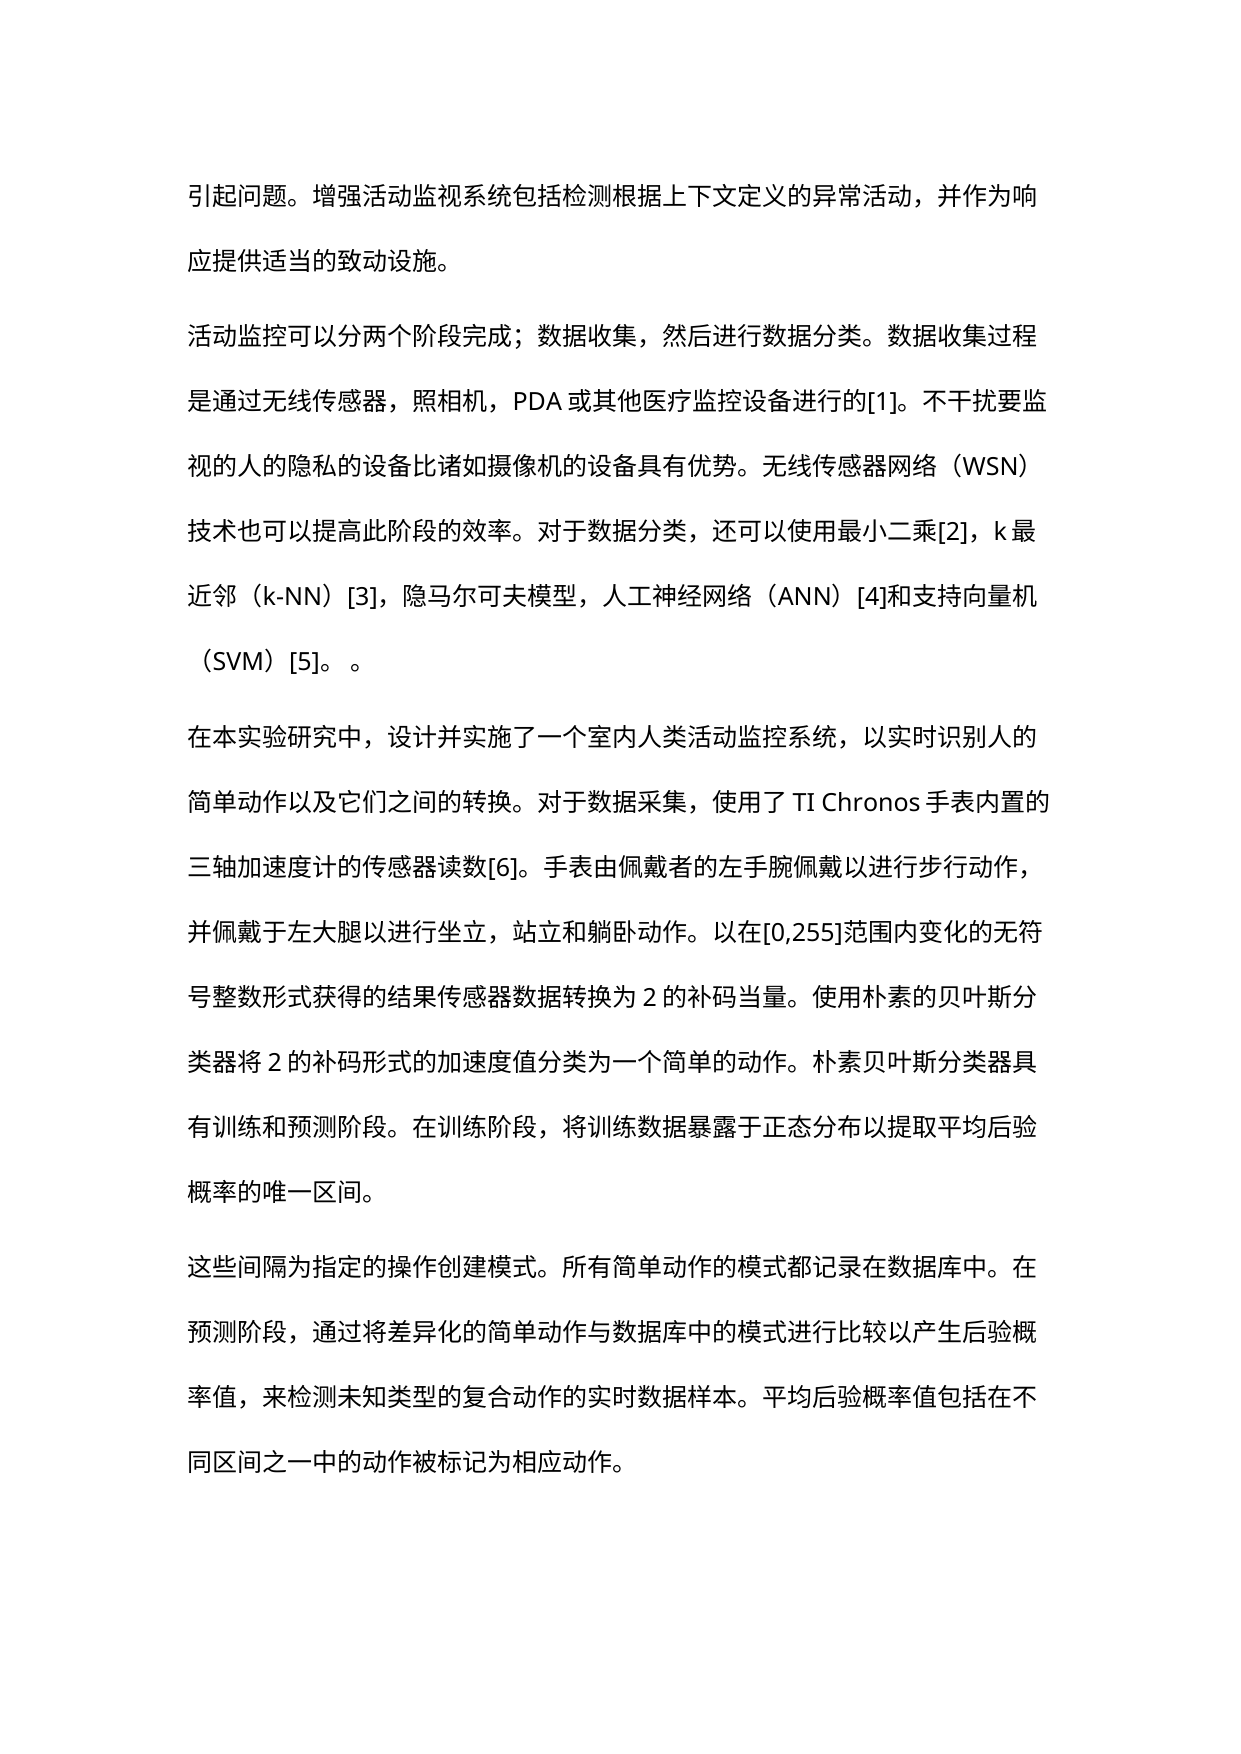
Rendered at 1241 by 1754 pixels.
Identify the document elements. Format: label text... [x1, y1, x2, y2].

text 在本实验研究中，设计并实施了一个室内人类活动监控系统，以实时识别人的简单动作以及它们之间的转换。对于数据采集，使用了TI Chronos手表内置的三轴加速度计的传感器读数[6]。手表由佩戴者的左手腕佩戴以进行步行动作，并佩戴于左大腿以进行坐立，站立和躺卧动作。以在[0,255]范围内变化的无符号整数形式获得的结果传感器数据转换为2的补码当量。使用朴素的贝叶斯分类器将2的补码形式的加速度值分类为一个简单的动作。朴素贝叶斯分类器具有训练和预测阶段。在训练阶段，将训练数据暴露于正态分布以提取平均后验概率的唯一区间。 [187, 703, 1053, 1223]
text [187, 162, 1053, 292]
text 这些间隔为指定的操作创建模式。所有简单动作的模式都记录在数据库中。在预测阶段，通过将差异化的简单动作与数据库中的模式进行比较以产生后验概率值，来检测未知类型的复合动作的实时数据样本。平均后验概率值包括在不同区间之一中的动作被标记为相应动作。 [187, 1233, 1053, 1493]
text 活动监控可以分两个阶段完成；数据收集，然后进行数据分类。数据收集过程是通过无线传感器，照相机，PDA或其他医疗监控设备进行的[1]。不干扰要监视的人的隐私的设备比诸如摄像机的设备具有优势。无线传感器网络（WSN）技术也可以提高此阶段的效率。对于数据分类，还可以使用最小二乘[2]，k最近邻（k-NN）[3]，隐马尔可夫模型，人工神经网络（ANN）[4]和支持向量机（SVM）[5]。 。 [187, 302, 1053, 692]
